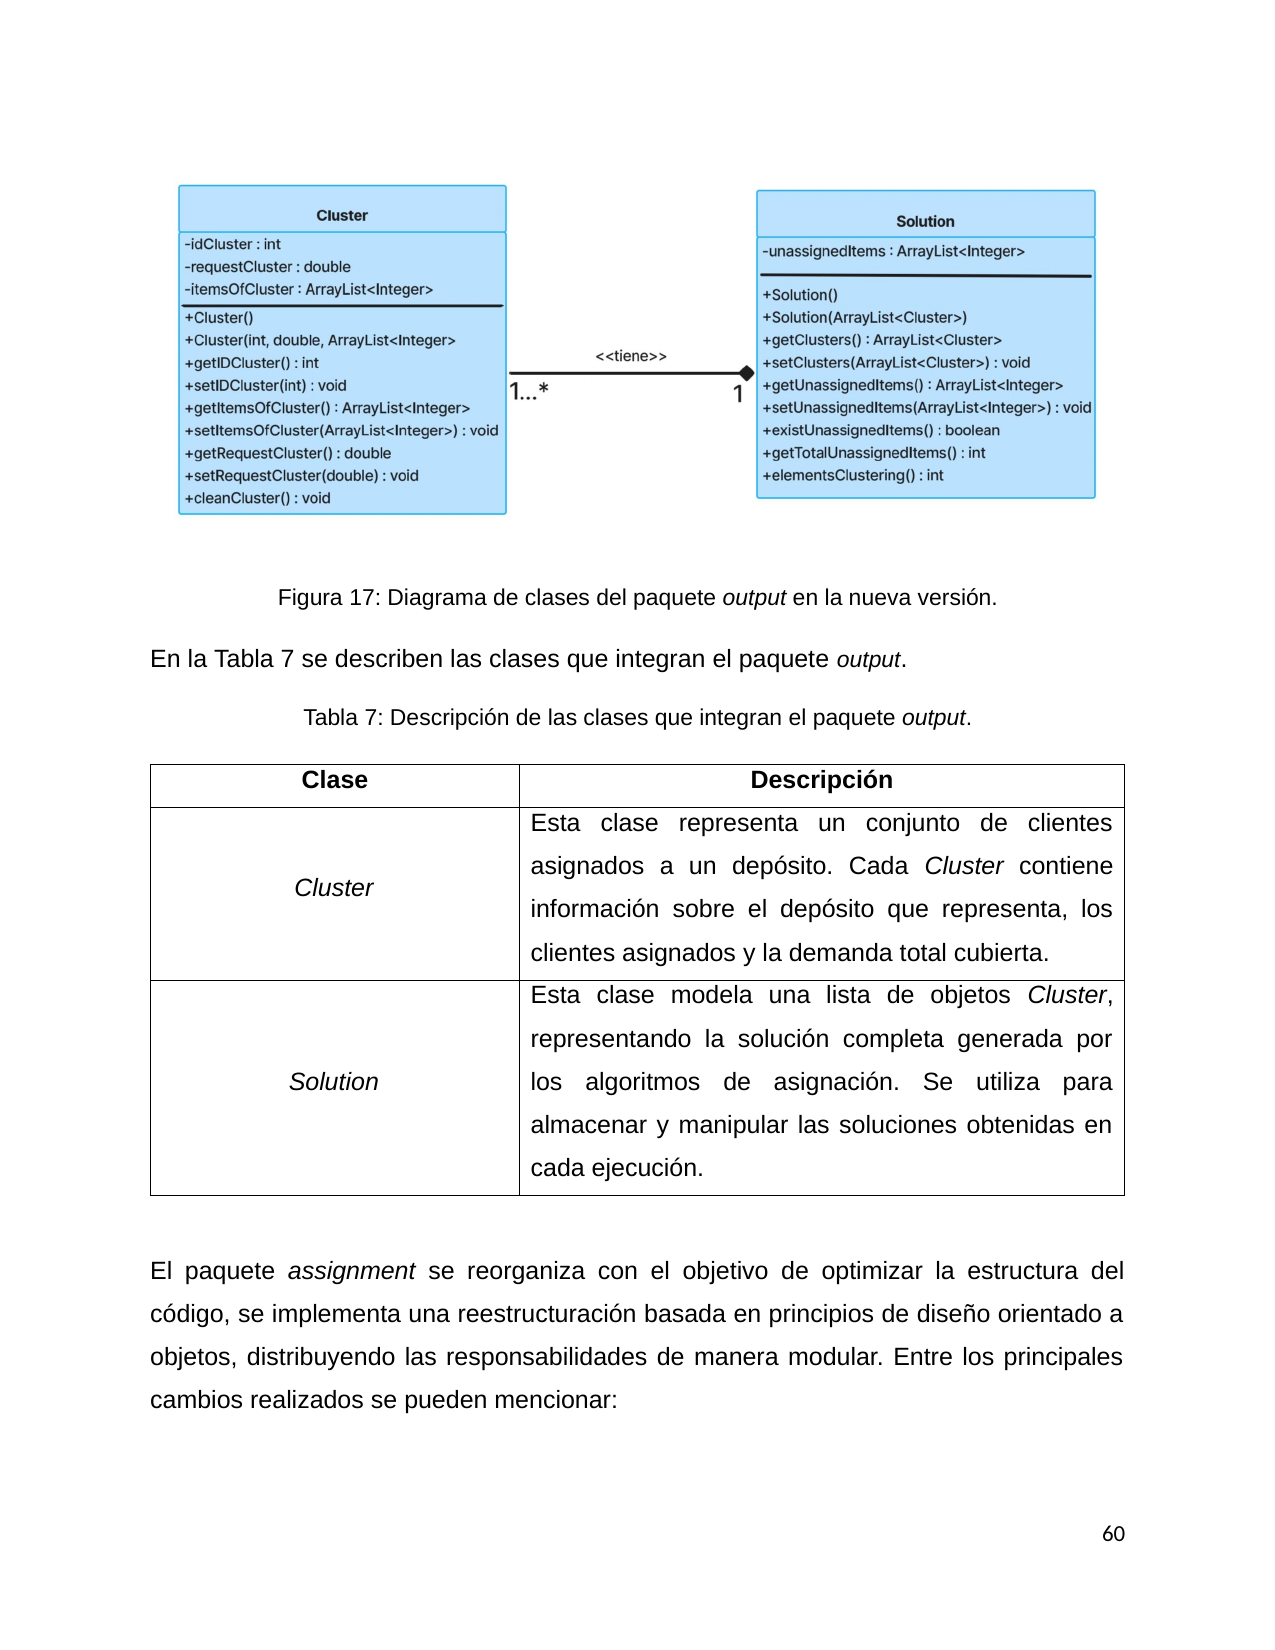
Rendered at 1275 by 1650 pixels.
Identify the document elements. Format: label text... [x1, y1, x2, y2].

text Figura 17: Diagrama de clases del paquete output en la nueva versión. [150, 584, 1125, 610]
table_header Clase [151, 765, 519, 807]
text Tabla 7: Descripción de las clases que integran el paquete output. [150, 704, 1125, 730]
table_cell Solution [151, 981, 519, 1195]
table_cell Esta clase representa un conjunto de clientes asignados a un depósito. Cada Cluster contiene información sobre el depósito que representa, los clientes asignados y la demanda total cubierta. [520, 808, 1124, 979]
text En la Tabla 7 se describen las clases que integran el paquete output. [150, 644, 1125, 673]
table_cell Esta clase modela una lista de objetos Cluster, representando la solución completa generada por los algoritmos de asignación. Se utiliza para almacenar y manipular las soluciones obtenidas en cada ejecución. [520, 981, 1124, 1195]
picture [150, 150, 1124, 554]
text El paquete assignment se reorganiza con el objetivo de optimizar la estructura del código, se implementa una reestructuración basada en principios de diseño orientado a objetos, distribuyendo las responsabilidades de manera modular. Entre los principales cambios realizados se pueden mencionar: [150, 1256, 1125, 1414]
table_cell Cluster [151, 808, 519, 979]
table_header Descripción [520, 765, 1124, 807]
